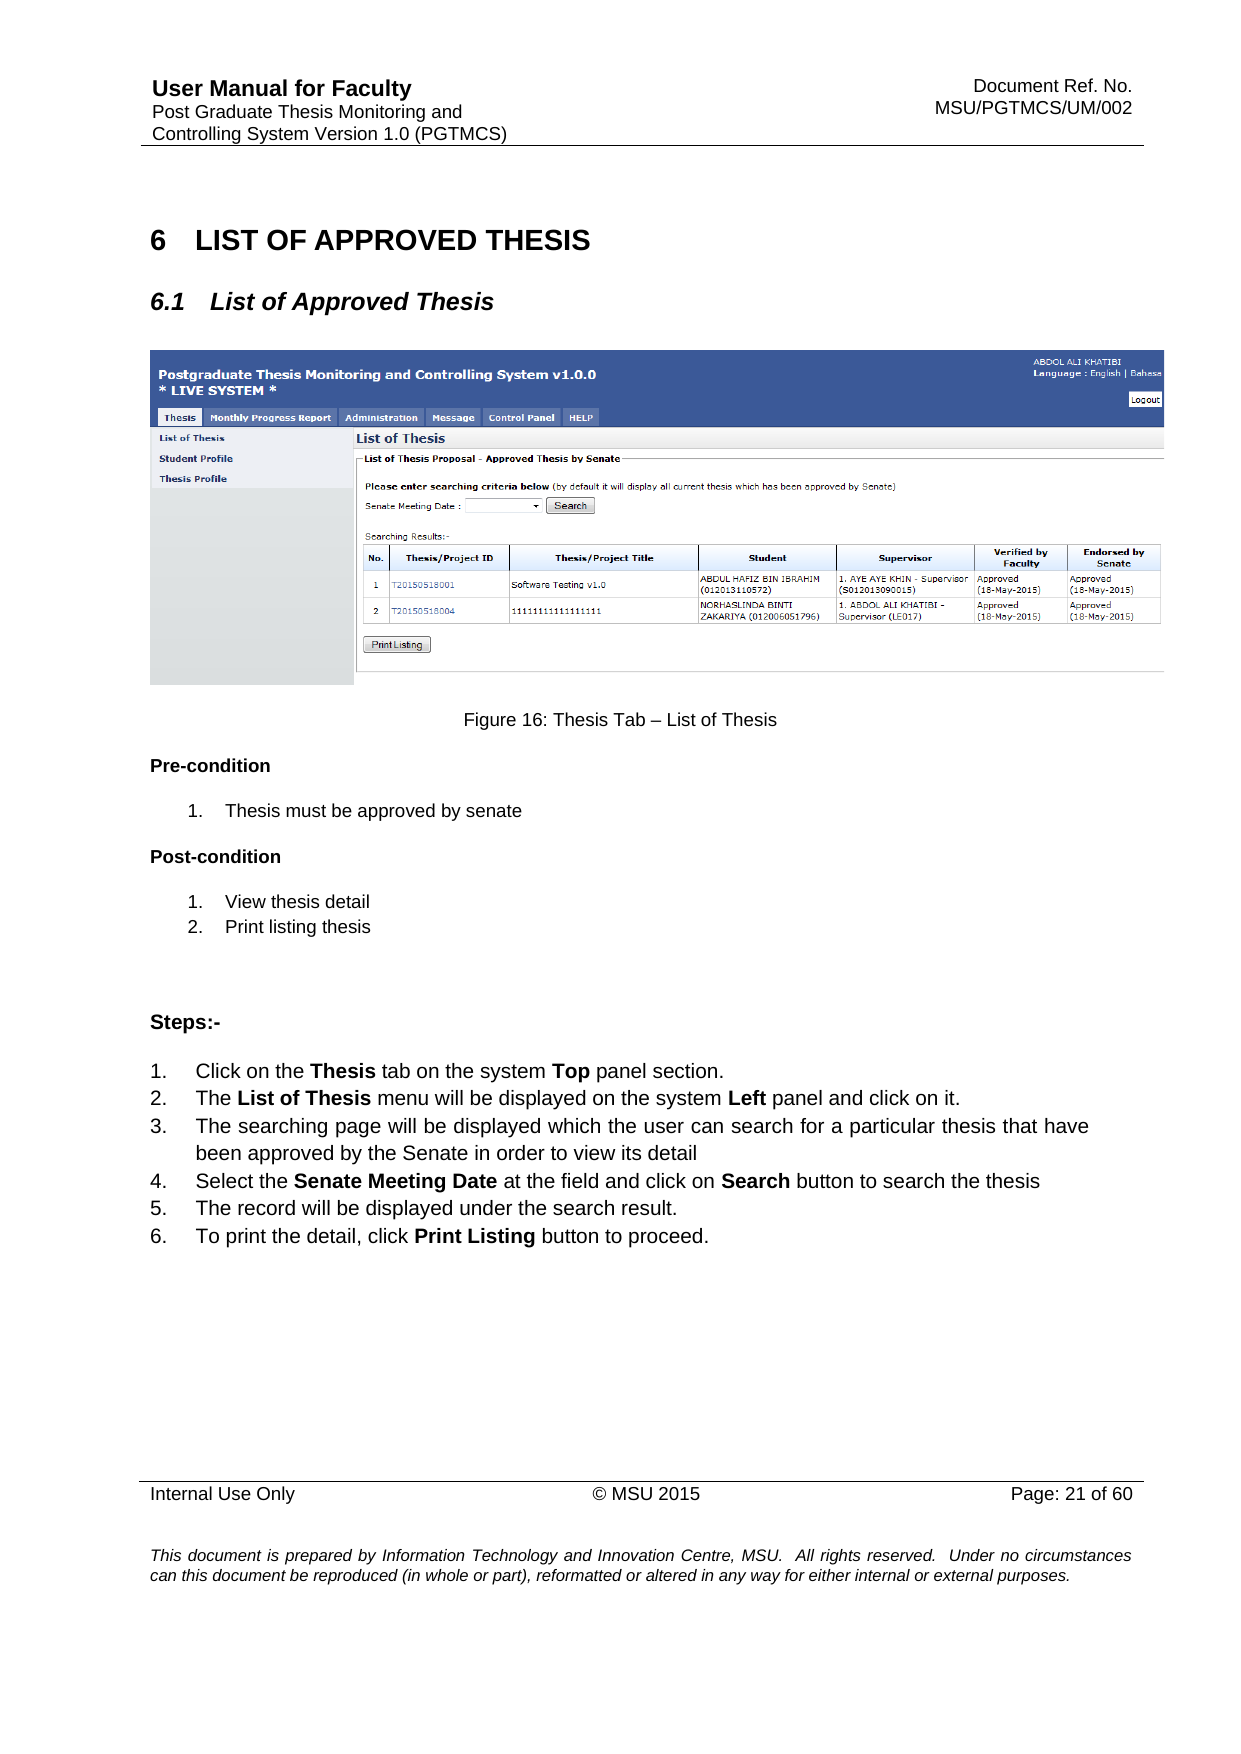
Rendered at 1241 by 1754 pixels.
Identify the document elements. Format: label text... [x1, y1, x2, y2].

list The List of Thesis menu will be displayed on the system Left panel and click on it. [150, 1086, 1090, 1110]
subtitle List of Approved Thesis [150, 287, 1090, 316]
subtitle LIST OF APPROVED THESIS [150, 223, 1090, 257]
list Click on the Thesis tab on the system Top panel section. [150, 1058, 1090, 1082]
list Thesis must be approved by senate [187, 800, 1090, 822]
list Print listing thesis [187, 916, 1090, 938]
text Post-condition [150, 846, 1090, 867]
picture [150, 350, 1165, 685]
text Figure 16: Thesis Tab – List of Thesis [150, 709, 1090, 730]
list The record will be displayed under the search result. [150, 1196, 1090, 1220]
text Steps:- [150, 1010, 1090, 1034]
list The searching page will be displayed which the user can search for a particular thesis that have been approved by the Senate in order to view its detail [150, 1113, 1090, 1165]
text Pre-condition [150, 754, 1090, 776]
list To print the detail, click Print Listing button to proceed. [150, 1223, 1090, 1247]
list View thesis detail [187, 891, 1090, 913]
list Select the Senate Meeting Date at the field and click on Search button to search the thesis [150, 1168, 1090, 1192]
